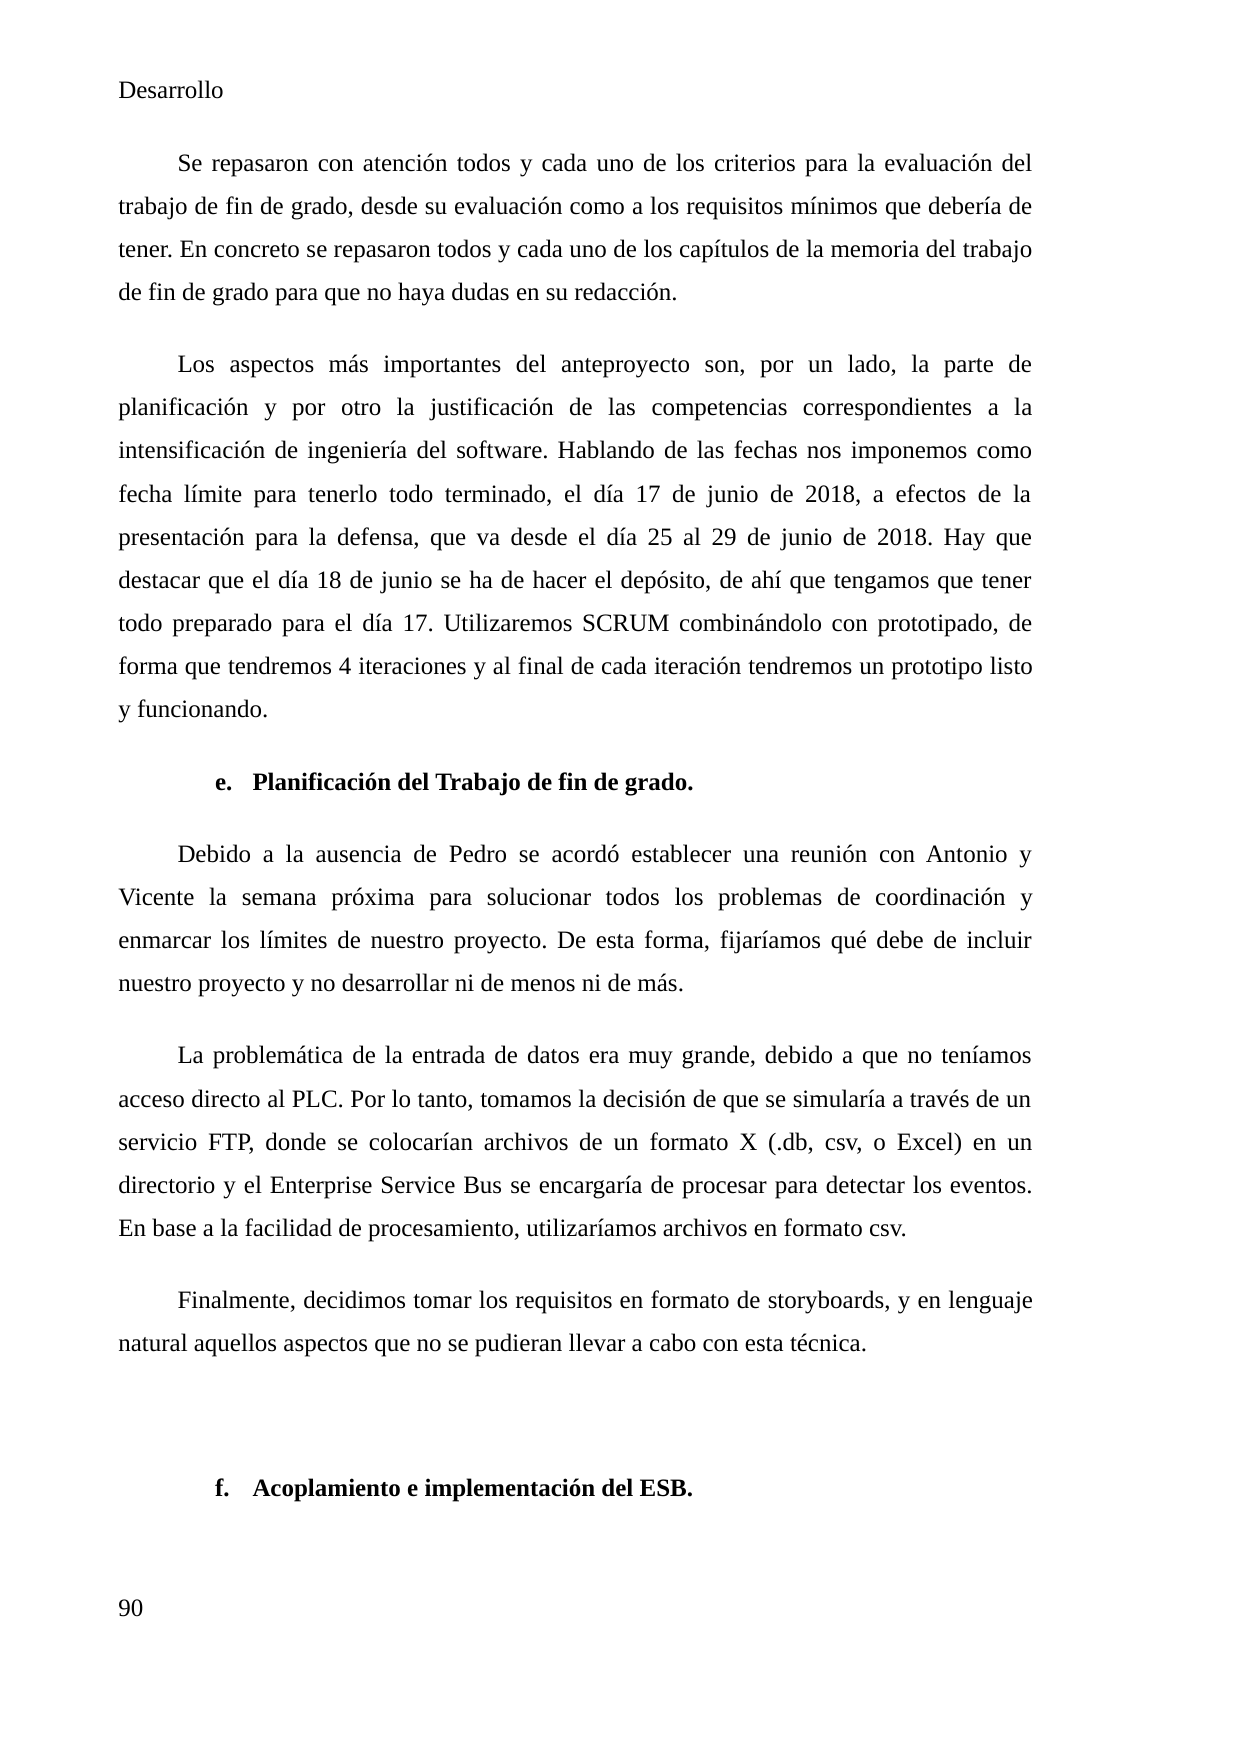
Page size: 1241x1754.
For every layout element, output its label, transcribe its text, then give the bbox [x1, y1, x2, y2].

text Debido a la ausencia de Pedro se acordó establecer una reunión con Antonio y Vicente la semana próxima para solucionar todos los problemas de coordinación y enmarcar los límites de nuestro proyecto. De esta forma, fijaríamos qué debe de incluir nuestro proyecto y no desarrollar ni de menos ni de más. [118, 839, 1033, 997]
text La problemática de la entrada de datos era muy grande, debido a que no teníamos acceso directo al PLC. Por lo tanto, tomamos la decisión de que se simularía a través de un servicio FTP, donde se colocarían archivos de un formato X (.db, csv, o Excel) en un directorio y el Enterprise Service Bus se encargaría de procesar para detectar los eventos. En base a la facilidad de procesamiento, utilizaríamos archivos en formato csv. [118, 1041, 1033, 1242]
text Se repasaron con atención todos y cada uno de los criterios para la evaluación del trabajo de fin de grado, desde su evaluación como a los requisitos mínimos que debería de tener. En concreto se repasaron todos y cada uno de los capítulos de la memoria del trabajo de fin de grado para que no haya dudas en su redacción. [118, 148, 1033, 306]
list Acoplamiento e implementación del ESB. [215, 1473, 1033, 1502]
list Planificación del Trabajo de fin de grado. [215, 767, 1033, 795]
text Los aspectos más importantes del anteproyecto son, por un lado, la parte de planificación y por otro la justificación de las competencias correspondientes a la intensificación de ingeniería del software. Hablando de las fechas nos imponemos como fecha límite para tenerlo todo terminado, el día 17 de junio de 2018, a efectos de la presentación para la defensa, que va desde el día 25 al 29 de junio de 2018. Hay que destacar que el día 18 de junio se ha de hacer el depósito, de ahí que tengamos que tener todo preparado para el día 17. Utilizaremos SCRUM combinándolo con prototipado, de forma que tendremos 4 iteraciones y al final de cada iteración tendremos un prototipo listo y funcionando. [118, 349, 1033, 723]
text Finalmente, decidimos tomar los requisitos en formato de storyboards, y en lenguaje natural aquellos aspectos que no se pudieran llevar a cabo con esta técnica. [118, 1285, 1033, 1357]
